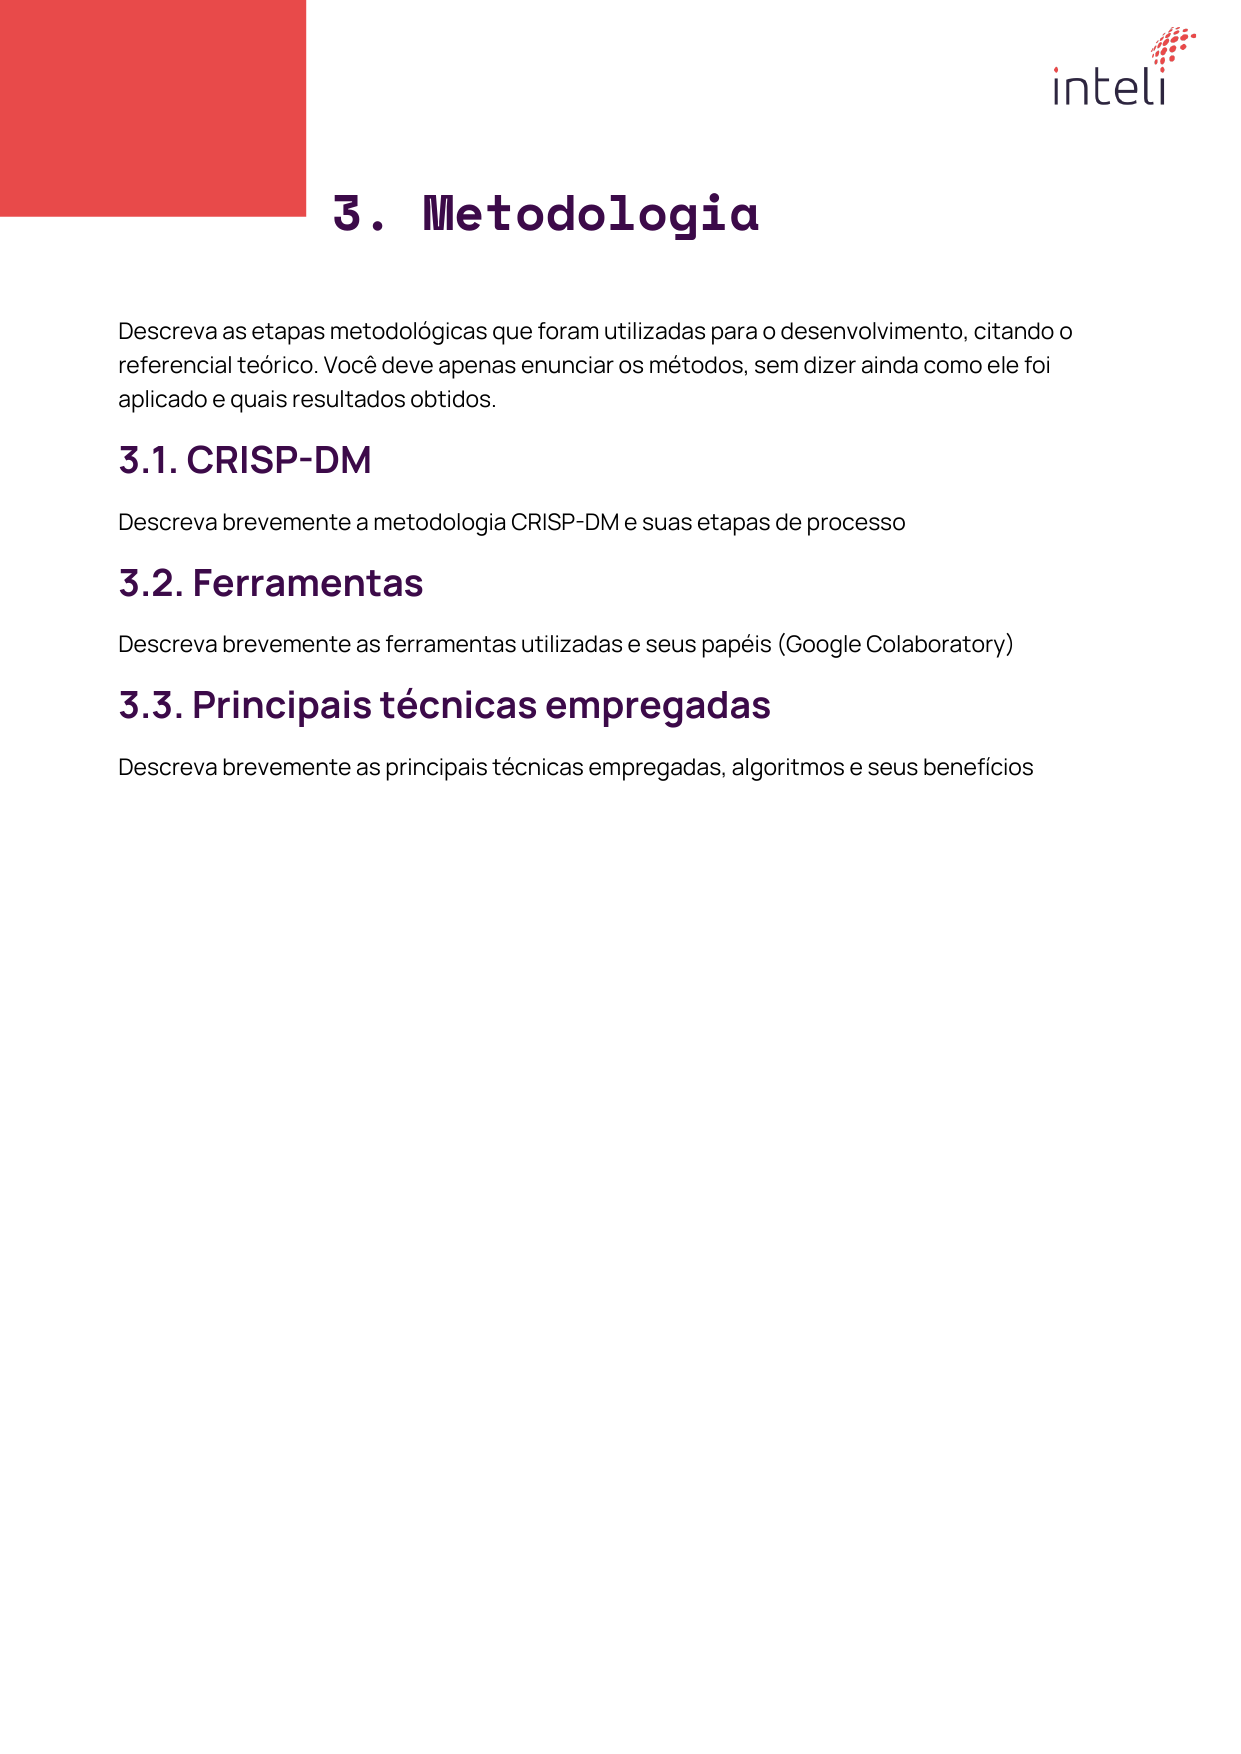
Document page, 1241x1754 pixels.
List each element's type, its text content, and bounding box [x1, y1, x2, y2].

subtitle 3.3. Principais técnicas empregadas [118, 678, 1122, 730]
text Descreva as etapas metodológicas que foram utilizadas para o desenvolvimento, citando o referencial teórico. Você deve apenas enunciar os métodos, sem dizer ainda como ele foi aplicado e quais resultados obtidos. [118, 315, 1122, 414]
text Descreva brevemente as principais técnicas empregadas, algoritmos e seus benefícios [118, 750, 1122, 782]
subtitle 3.2. Ferramentas [118, 556, 1122, 607]
text Descreva brevemente as ferramentas utilizadas e seus papéis (Google Colaboratory) [118, 628, 1122, 659]
subtitle 3. Metodologia [118, 174, 1122, 248]
picture [1054, 27, 1197, 105]
picture [0, 0, 307, 217]
subtitle 3.1. CRISP-DM [118, 433, 1122, 485]
text Descreva brevemente a metodologia CRISP-DM e suas etapas de processo [118, 505, 1122, 537]
